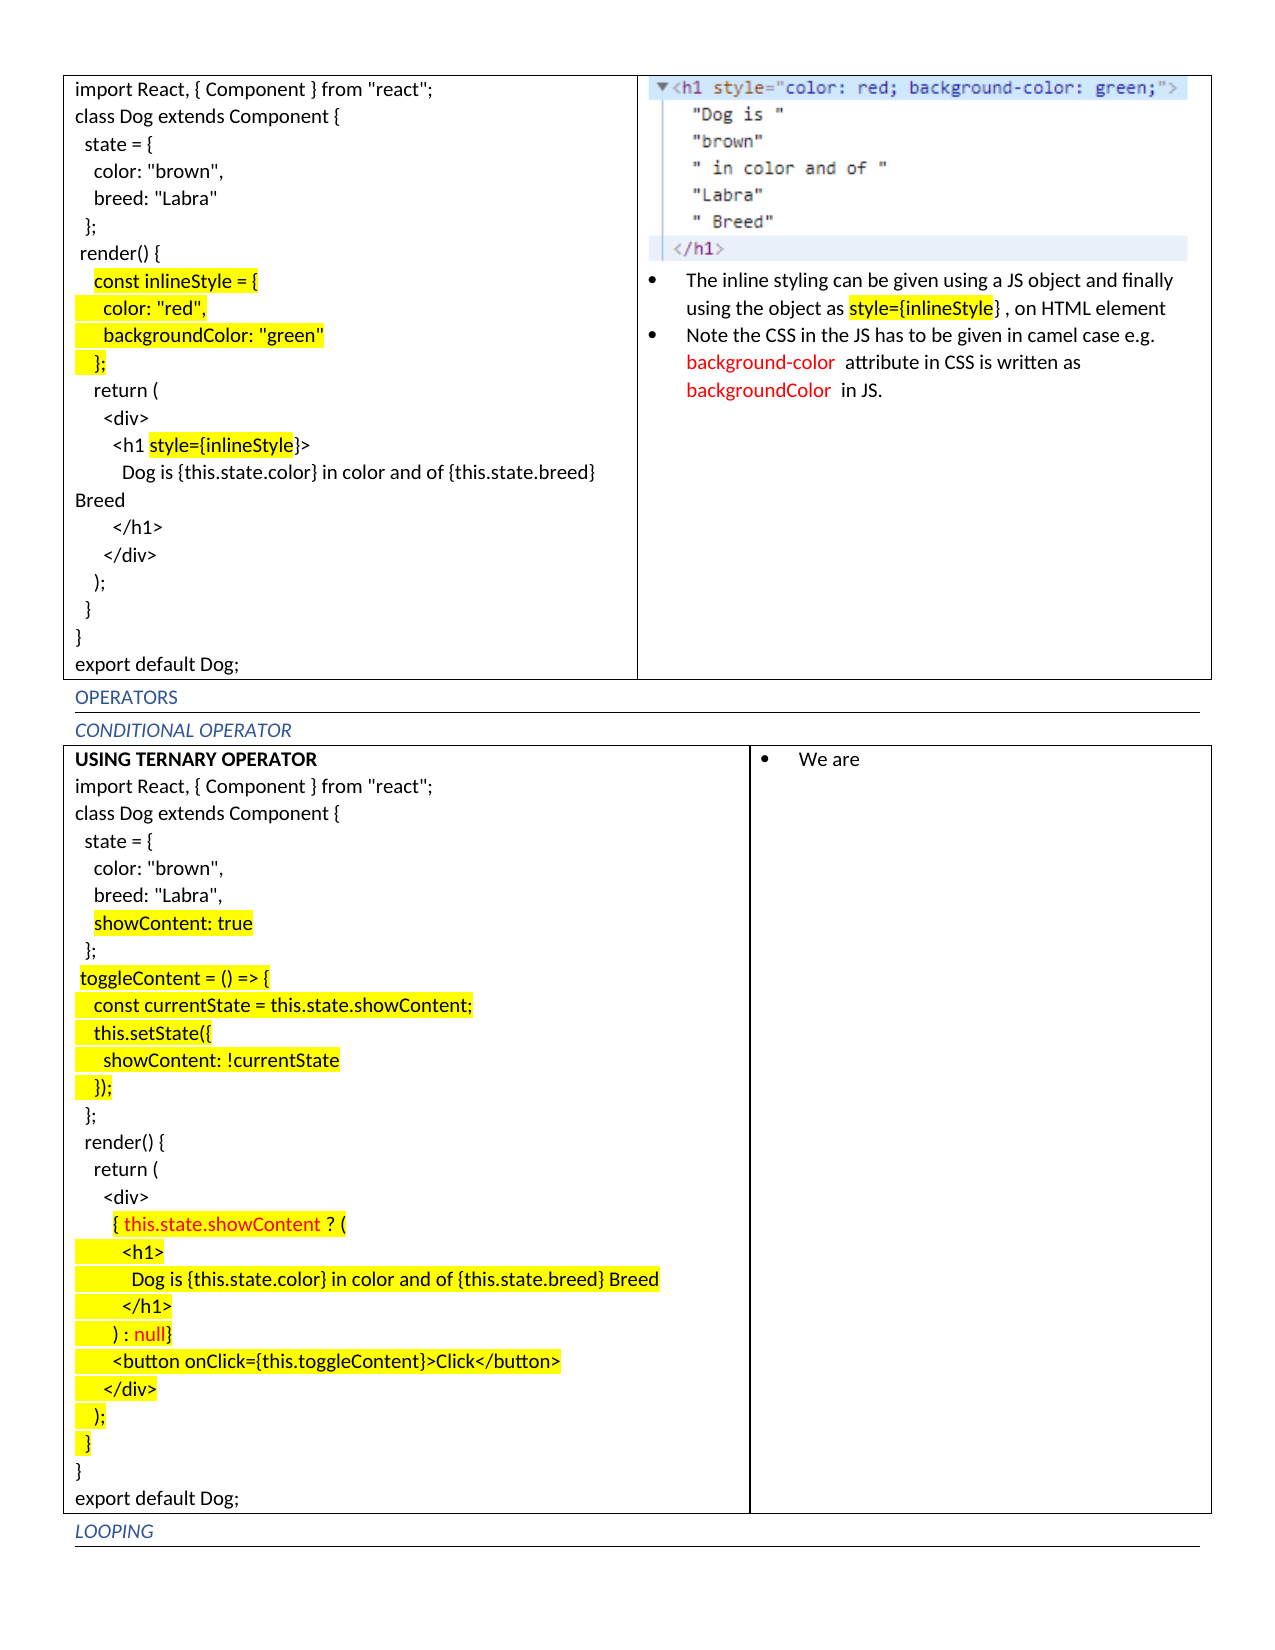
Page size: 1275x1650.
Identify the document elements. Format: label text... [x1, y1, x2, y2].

picture [648, 76, 1188, 266]
subtitle CONDITIONAL OPERATOR [75, 717, 1200, 743]
subtitle LOOPING [75, 1518, 1200, 1546]
table_header We are [751, 746, 1211, 1513]
table_header USING TERNARY OPERATOR import React, { Component } from "react"; class Dog extends Component { state = { color: "brown", breed: "Labra", showContent: true }; toggleContent = () => { const currentState = this.state.showContent; this.setState({ showContent: !currentState }); }; render() { return ( <div> { this.state.showContent ? ( <h1> Dog is {this.state.color} in color and of {this.state.breed} Breed </h1> ) : null} <button onClick={this.toggleContent}>Click</button> </div> ); } } export default Dog; [64, 746, 749, 1513]
subtitle OPERATORS [75, 684, 1200, 712]
table_header The inline styling can be given using a JS object and finally using the object as style={inlineStyle} , on HTML element Note the CSS in the JS has to be given in camel case e.g. background-color attribute in CSS is written as backgroundColor in JS. [638, 76, 1211, 679]
table_header import React, { Component } from "react"; class Dog extends Component { state = { color: "brown", breed: "Labra" }; render() { const inlineStyle = { color: "red", backgroundColor: "green" }; return ( <div> <h1 style={inlineStyle}> Dog is {this.state.color} in color and of {this.state.breed} Breed </h1> </div> ); } } export default Dog; [64, 76, 637, 679]
